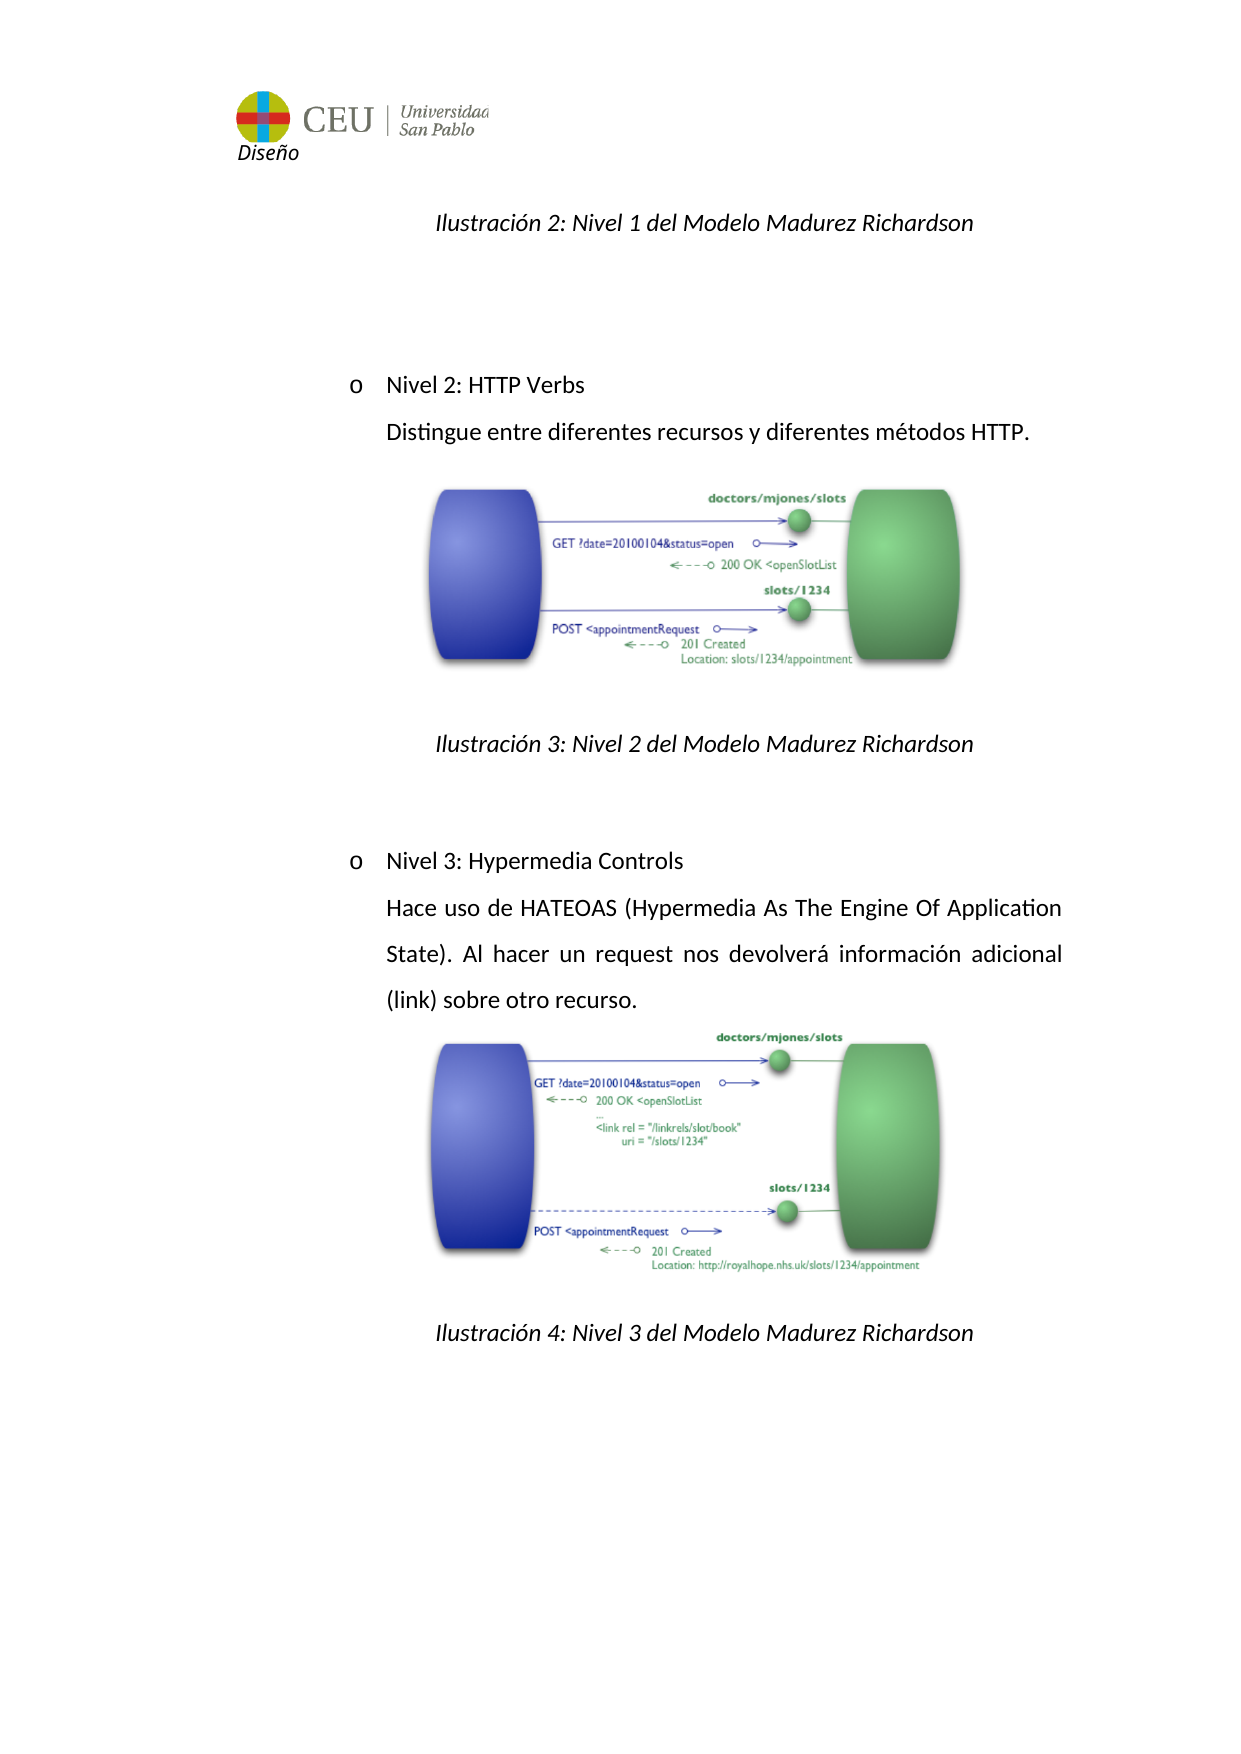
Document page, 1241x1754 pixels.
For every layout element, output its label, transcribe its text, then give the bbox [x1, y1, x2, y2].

text Ilustración 2: Nivel 1 del Modelo Madurez Richardson [275, 207, 1063, 237]
list Distingue entre diferentes recursos y diferentes métodos HTTP. [386, 417, 1063, 447]
text Ilustración 3: Nivel 2 del Modelo Madurez Richardson [275, 728, 1063, 759]
picture [235, 89, 489, 143]
picture [386, 1029, 996, 1277]
text Ilustración 4: Nivel 3 del Modelo Madurez Richardson [275, 1317, 1063, 1347]
list Nivel 3: Hypermedia Controls [349, 845, 1063, 877]
list Nivel 2: HTTP Verbs [349, 369, 1063, 401]
picture [386, 462, 1017, 689]
list Hace uso de HATEOAS (Hypermedia As The Engine Of Application State). Al hacer un request nos devolverá información adicional (link) sobre otro recurso. [386, 893, 1063, 1014]
